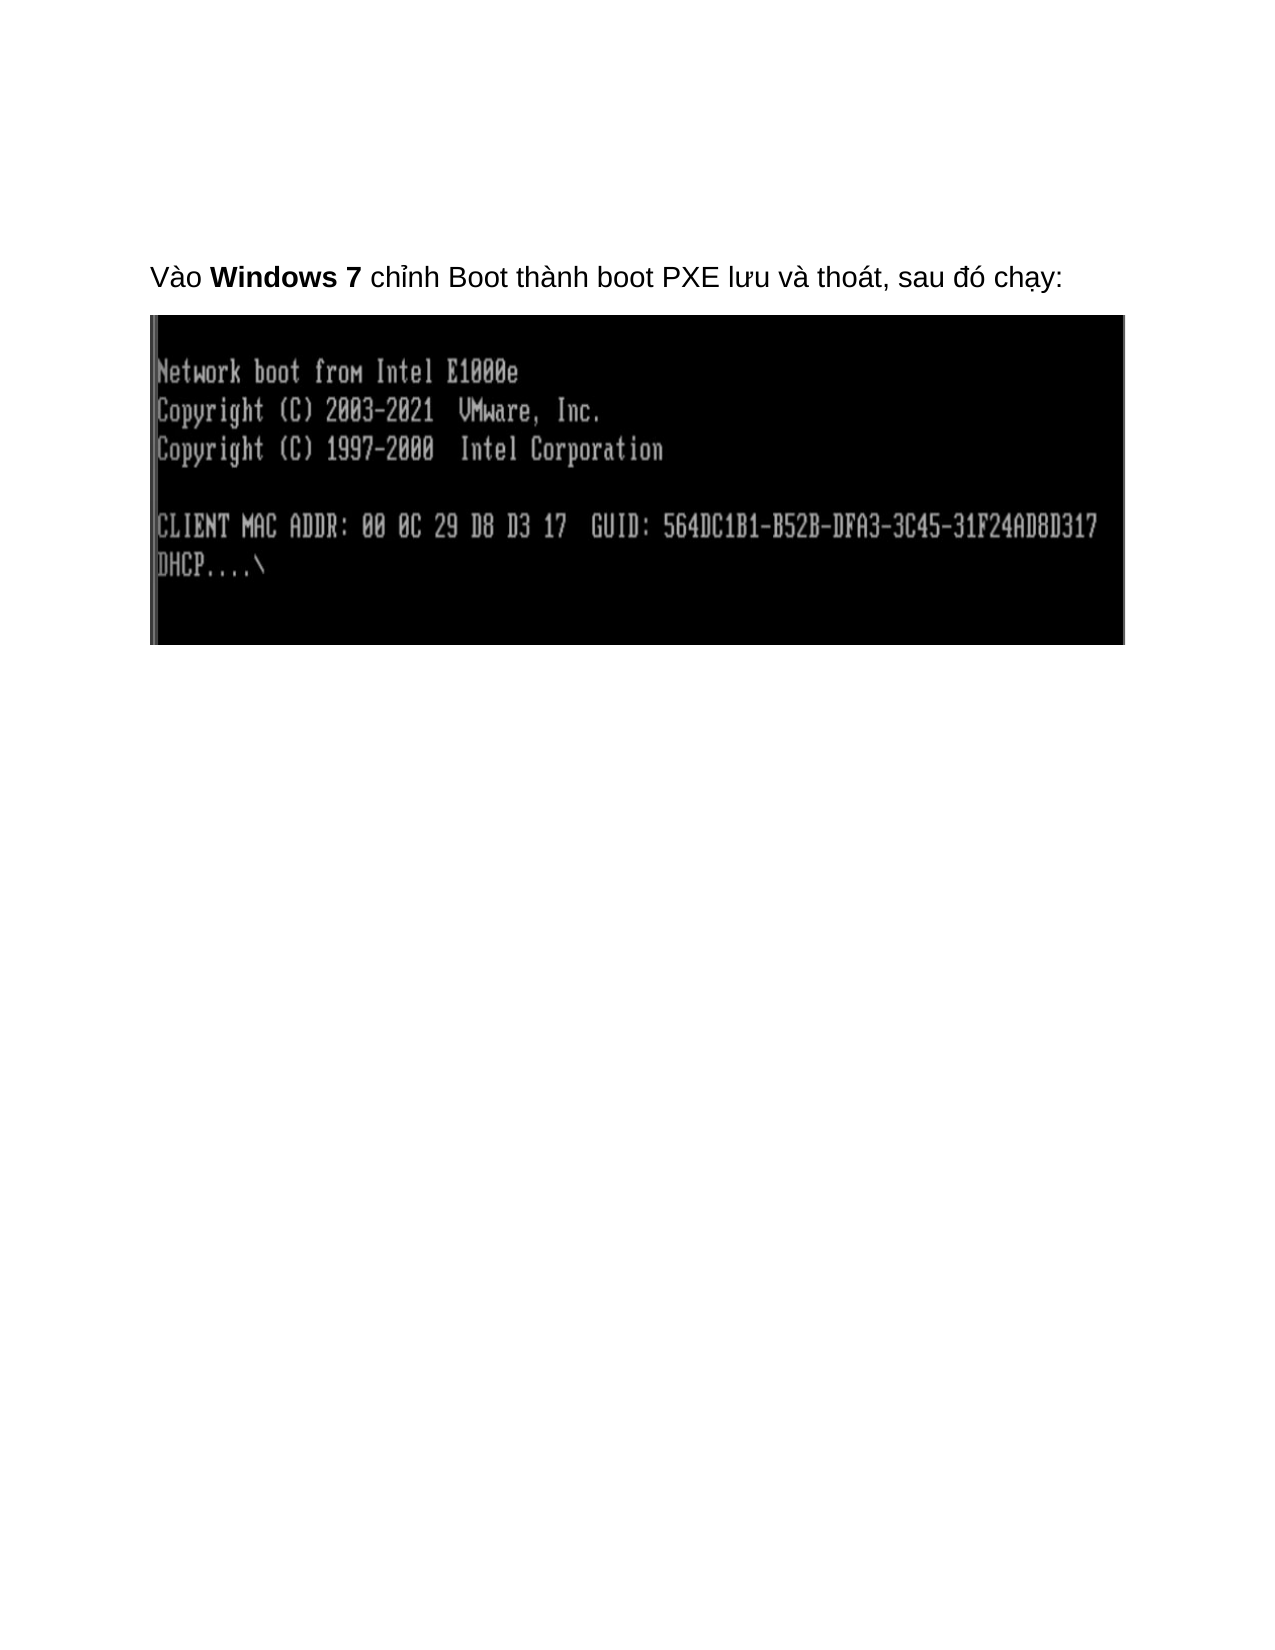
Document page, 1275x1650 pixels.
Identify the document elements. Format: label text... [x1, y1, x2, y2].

text Vào Windows 7 chỉnh Boot thành boot PXE lưu và thoát, sau đó chạy: [150, 260, 1125, 294]
picture [150, 315, 1125, 645]
